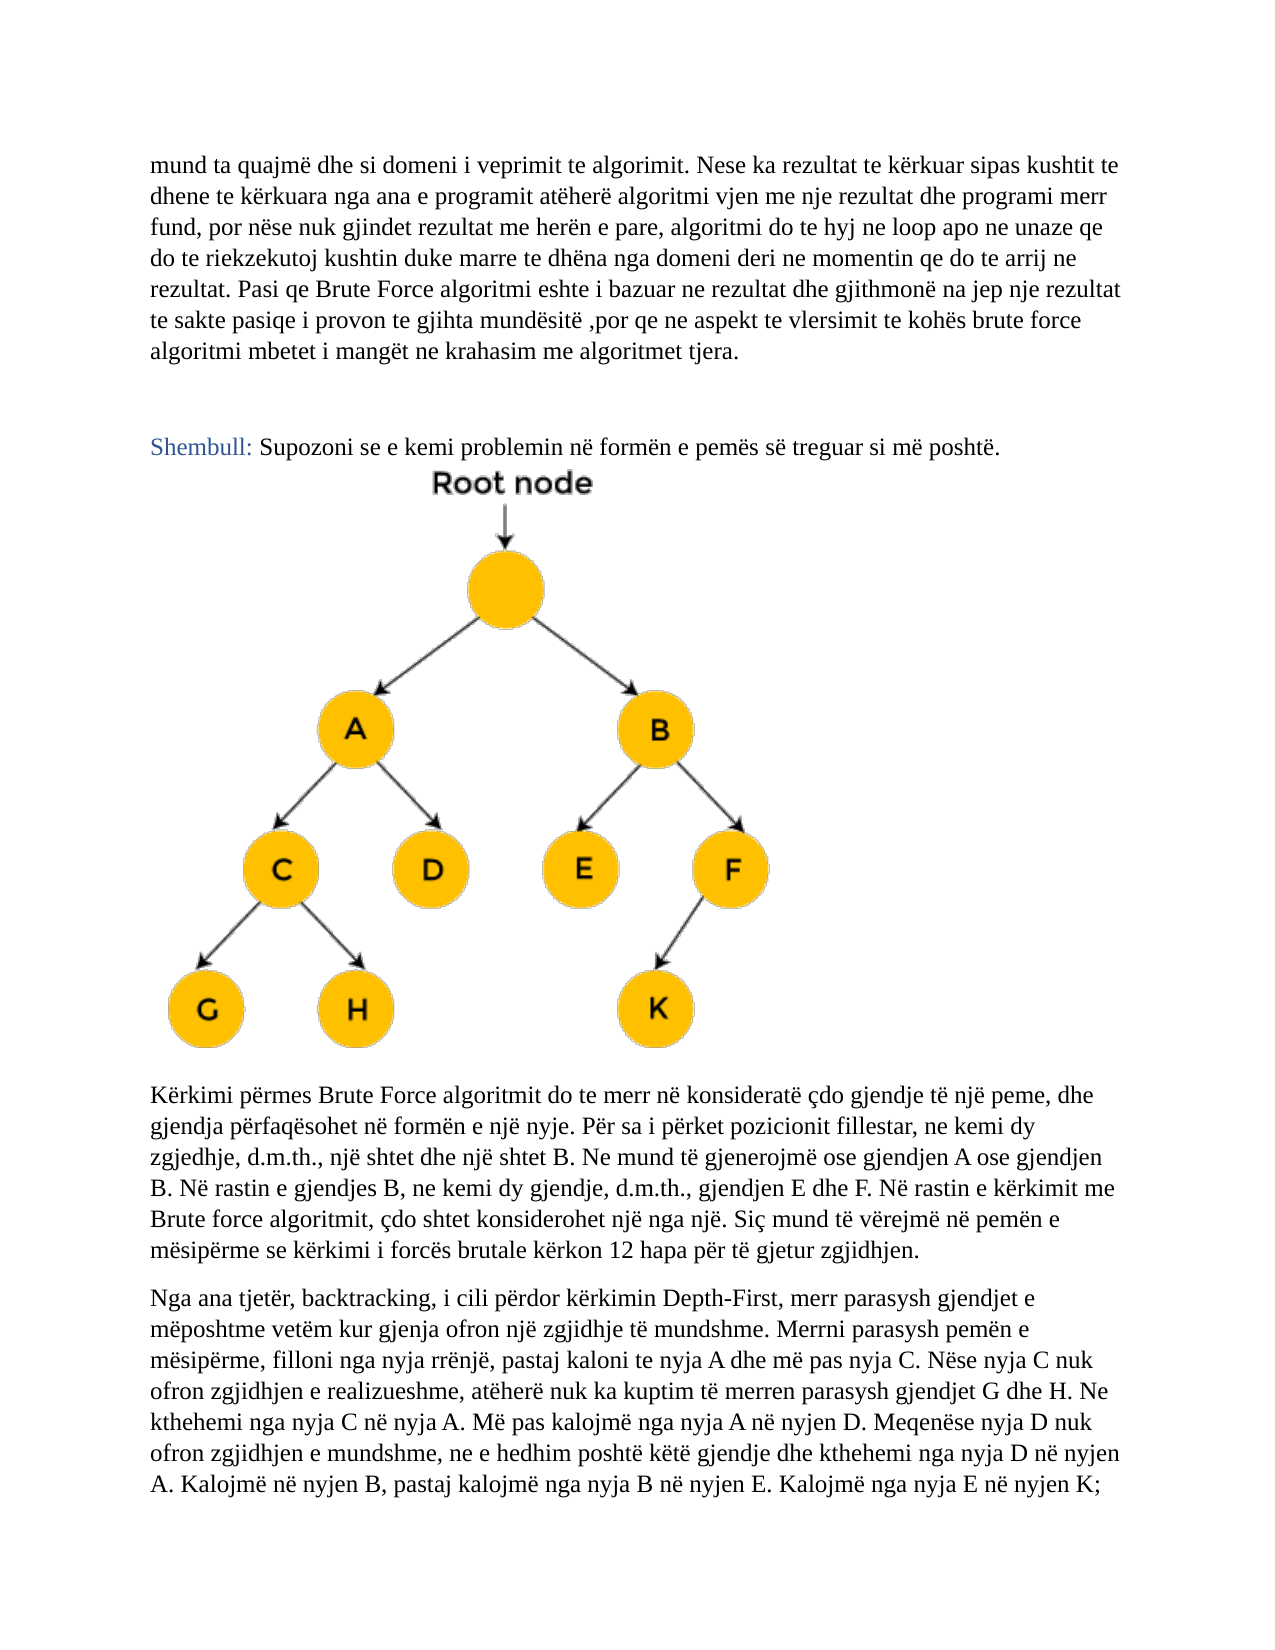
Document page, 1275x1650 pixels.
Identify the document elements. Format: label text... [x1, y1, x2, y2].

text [150, 150, 1125, 365]
picture [150, 462, 775, 1062]
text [150, 1283, 1125, 1498]
text Kërkimi përmes Brute Force algoritmit do te merr në konsideratë çdo gjendje të një peme, dhe gjendja përfaqësohet në formën e një nyje. Për sa i përket pozicionit fillestar, ne kemi dy zgjedhje, d.m.th., një shtet dhe një shtet B. Ne mund të gjenerojmë ose gjendjen A ose gjendjen B. Në rastin e gjendjes B, ne kemi dy gjendje, d.m.th., gjendjen E dhe F. Në rastin e kërkimit me Brute force algoritmit, çdo shtet konsiderohet një nga një. Siç mund të vërejmë në pemën e mësipërme se kërkimi i forcës brutale kërkon 12 hapa për të gjetur zgjidhjen. [150, 1080, 1125, 1264]
